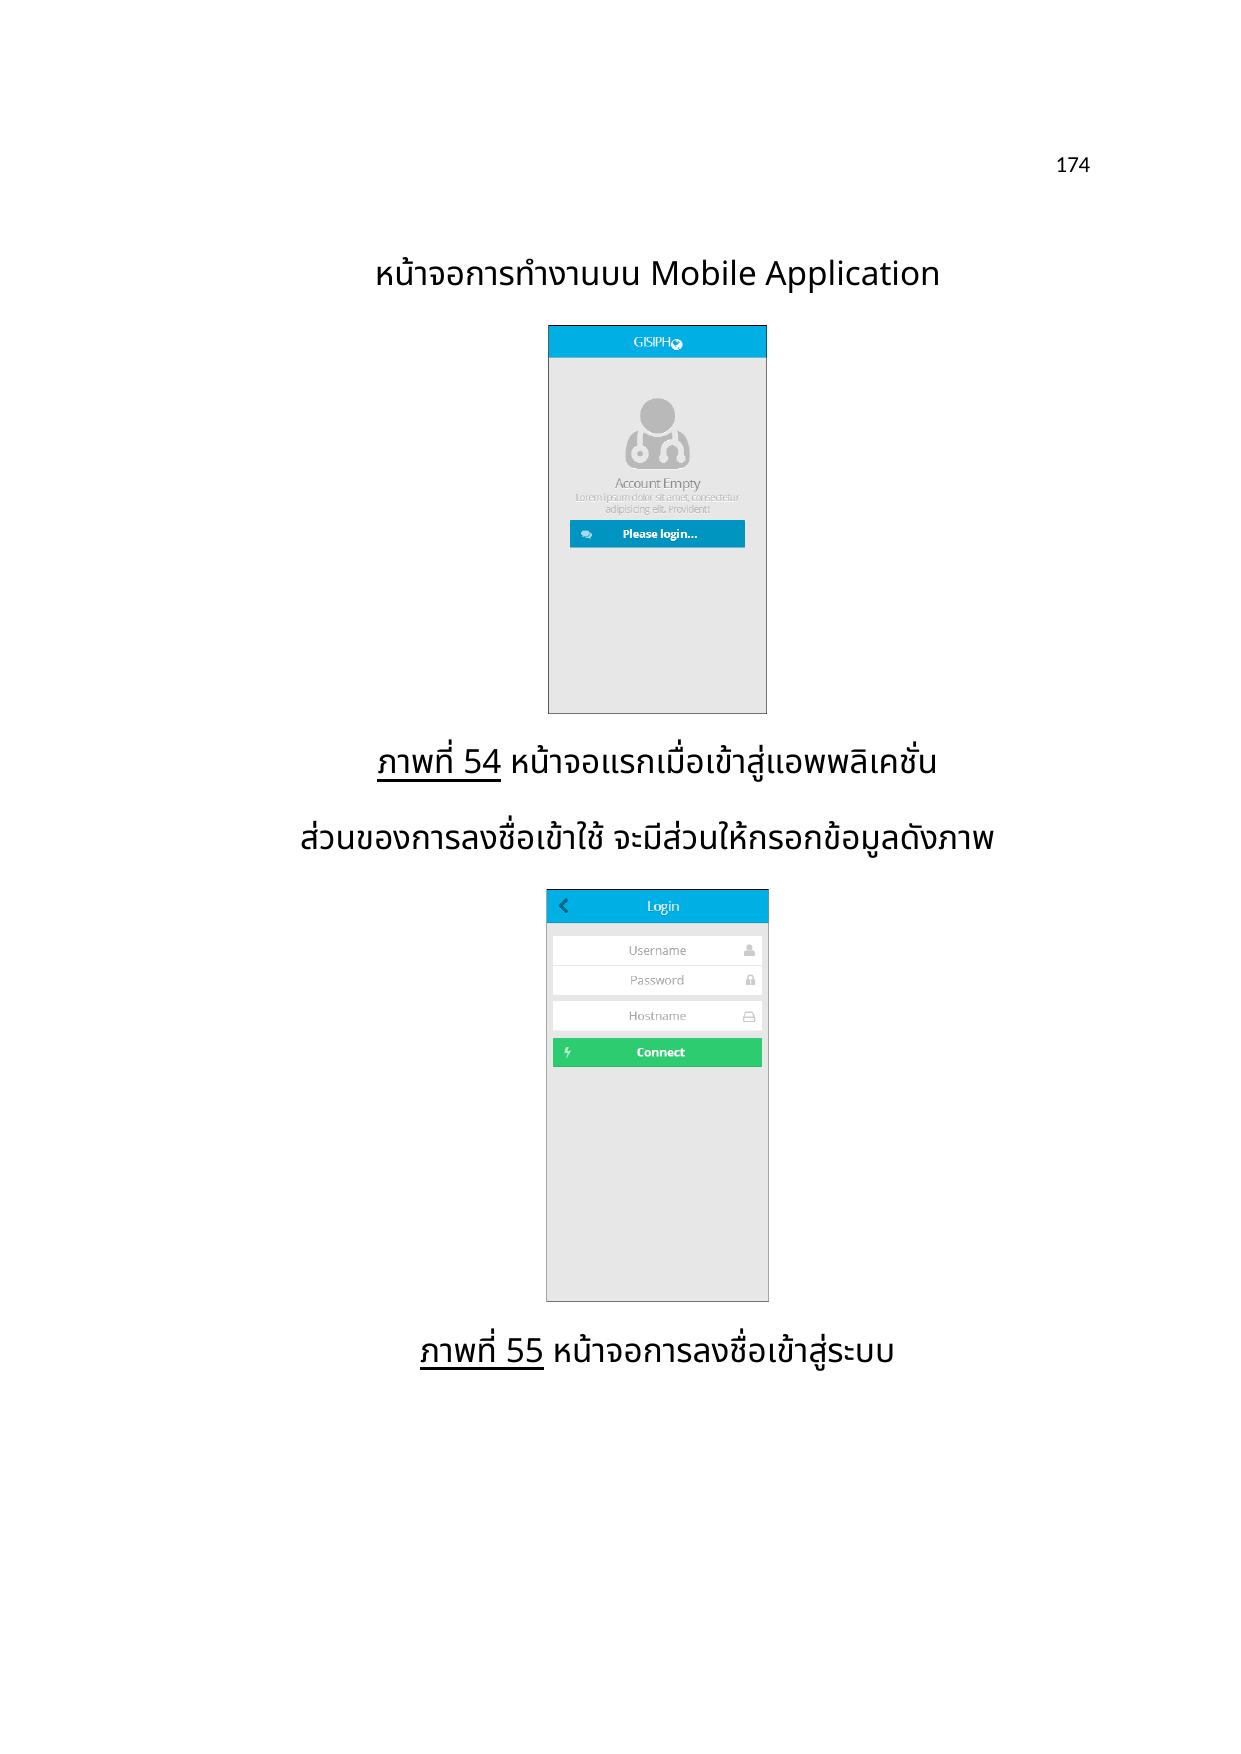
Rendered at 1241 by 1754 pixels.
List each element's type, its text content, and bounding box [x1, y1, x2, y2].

text ภาพที่ 54 หน้าจอแรกเมื่อเข้าสู่แอพพลิเคชั่น [225, 738, 1090, 789]
text ภาพที่ 55 หน้าจอการลงชื่อเข้าสู่ระบบ [225, 1327, 1090, 1377]
picture [546, 924, 769, 1302]
picture [669, 338, 682, 349]
text หน้าจอการทำงานบน Mobile Application [225, 250, 1090, 301]
text ส่วนของการลงชื่อเข้าใช้ จะมีส่วนให้กรอกข้อมูลดังภาพ [225, 814, 1090, 864]
picture [548, 358, 767, 714]
picture [652, 338, 657, 346]
